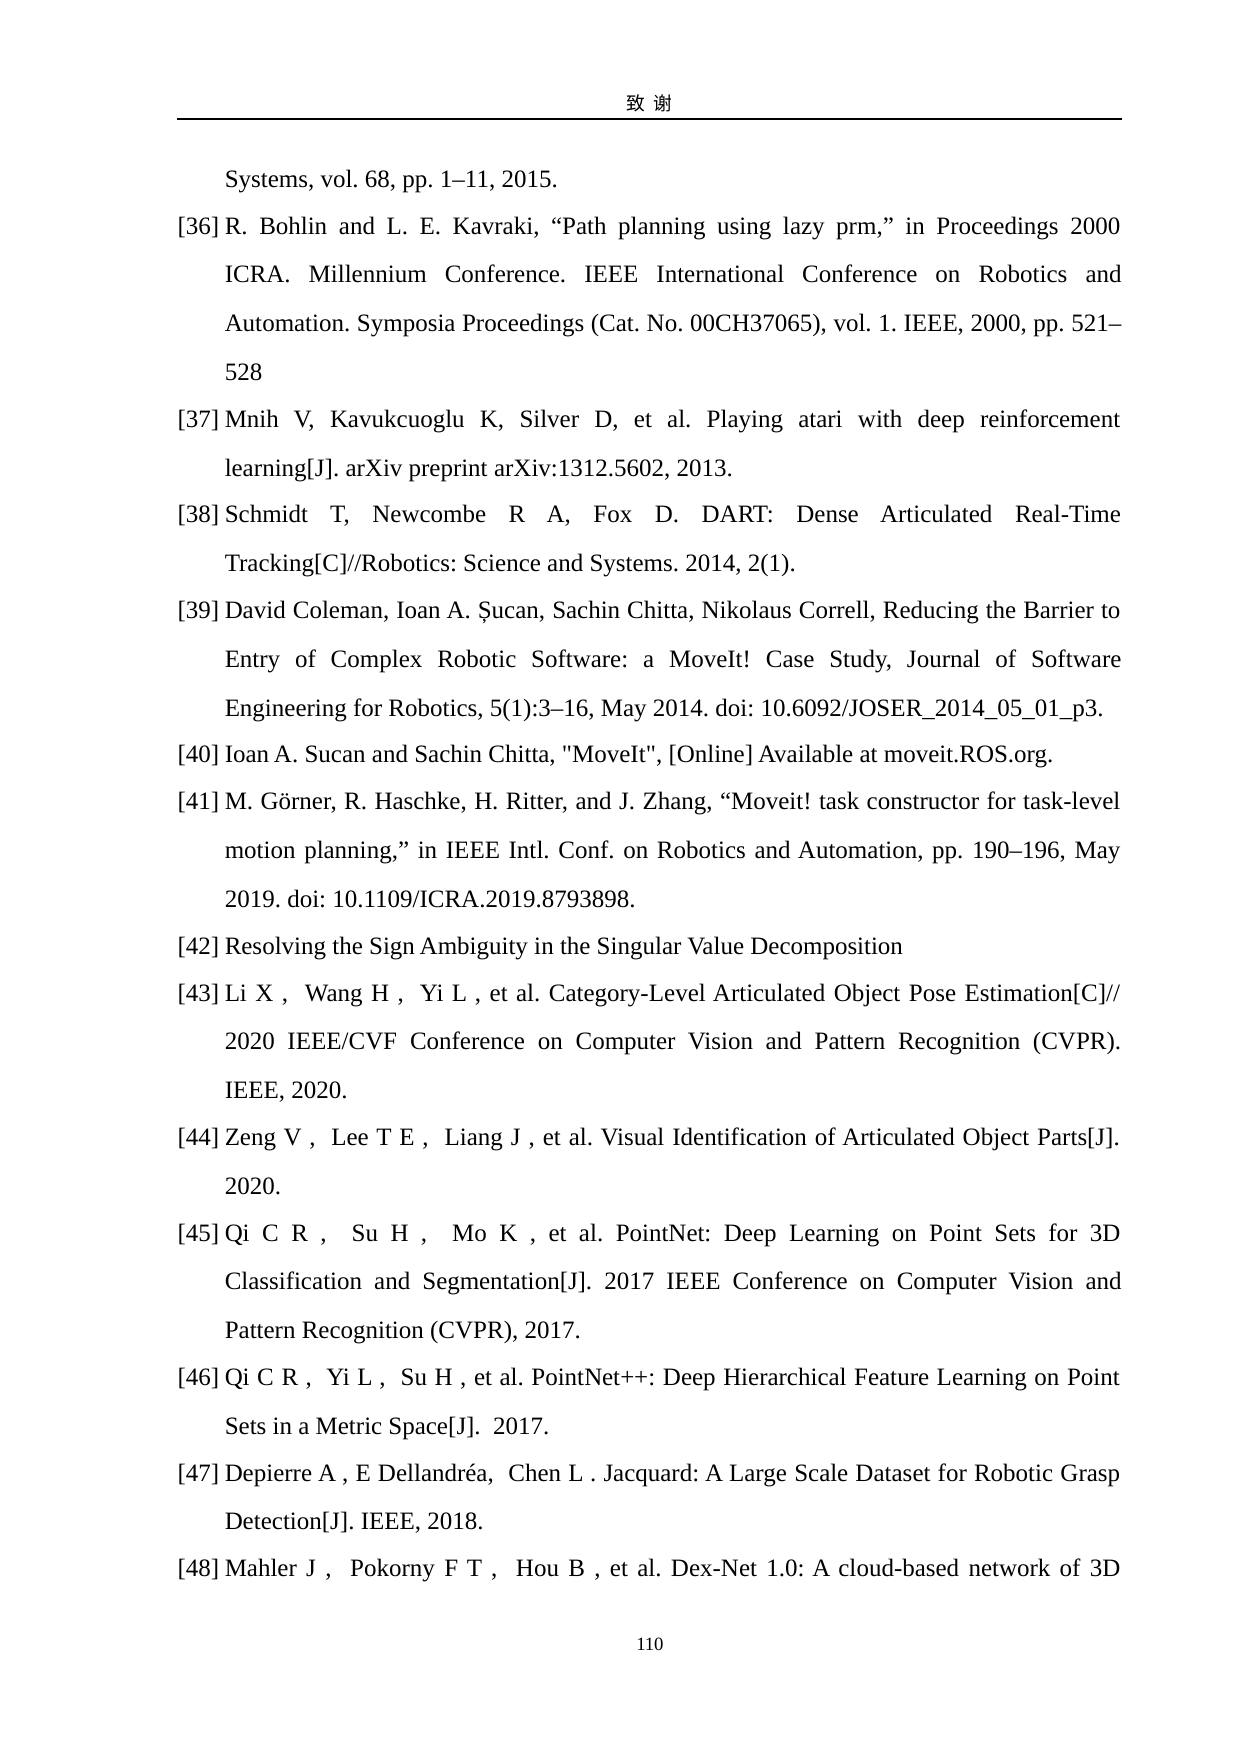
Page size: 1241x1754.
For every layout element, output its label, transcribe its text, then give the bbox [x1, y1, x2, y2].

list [177, 1551, 1122, 1584]
list Qi C R , Su H , Mo K , et al. PointNet: Deep Learning on Point Sets for 3D Classification and Segmentation[J]. 2017 IEEE Conference on Computer Vision and Pattern Recognition (CVPR), 2017. [177, 1216, 1122, 1346]
list M. Görner, R. Haschke, H. Ritter, and J. Zhang, “Moveit! task constructor for task-level motion planning,” in IEEE Intl. Conf. on Robotics and Automation, pp. 190–196, May 2019. doi: 10.1109/ICRA.2019.8793898. [177, 784, 1122, 914]
list David Coleman, Ioan A. Șucan, Sachin Chitta, Nikolaus Correll, Reducing the Barrier to Entry of Complex Robotic Software: a MoveIt! Case Study, Journal of Software Engineering for Robotics, 5(1):3–16, May 2014. doi: 10.6092/JOSER_2014_05_01_p3. [177, 593, 1122, 723]
list Depierre A , E Dellandréa, Chen L . Jacquard: A Large Scale Dataset for Robotic Grasp Detection[J]. IEEE, 2018. [177, 1456, 1122, 1537]
list Li X , Wang H , Yi L , et al. Category-Level Articulated Object Pose Estimation[C]// 2020 IEEE/CVF Conference on Computer Vision and Pattern Recognition (CVPR). IEEE, 2020. [177, 976, 1122, 1106]
list Zeng V , Lee T E , Liang J , et al. Visual Identification of Articulated Object Parts[J]. 2020. [177, 1120, 1122, 1201]
list Schmidt T, Newcombe R A, Fox D. DART: Dense Articulated Real-Time Tracking[C]//Robotics: Science and Systems. 2014, 2(1). [177, 498, 1122, 579]
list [177, 162, 1122, 194]
list Ioan A. Sucan and Sachin Chitta, "MoveIt", [Online] Available at moveit.ROS.org. [177, 738, 1122, 770]
list Qi C R , Yi L , Su H , et al. PointNet++: Deep Hierarchical Feature Learning on Point Sets in a Metric Space[J]. 2017. [177, 1360, 1122, 1441]
list Mnih V, Kavukcuoglu K, Silver D, et al. Playing atari with deep reinforcement learning[J]. arXiv preprint arXiv:1312.5602, 2013. [177, 402, 1122, 483]
list R. Bohlin and L. E. Kavraki, “Path planning using lazy prm,” in Proceedings 2000 ICRA. Millennium Conference. IEEE International Conference on Robotics and Automation. Symposia Proceedings (Cat. No. 00CH37065), vol. 1. IEEE, 2000, pp. 521–528 [177, 209, 1122, 388]
list Resolving the Sign Ambiguity in the Singular Value Decomposition [177, 929, 1122, 961]
